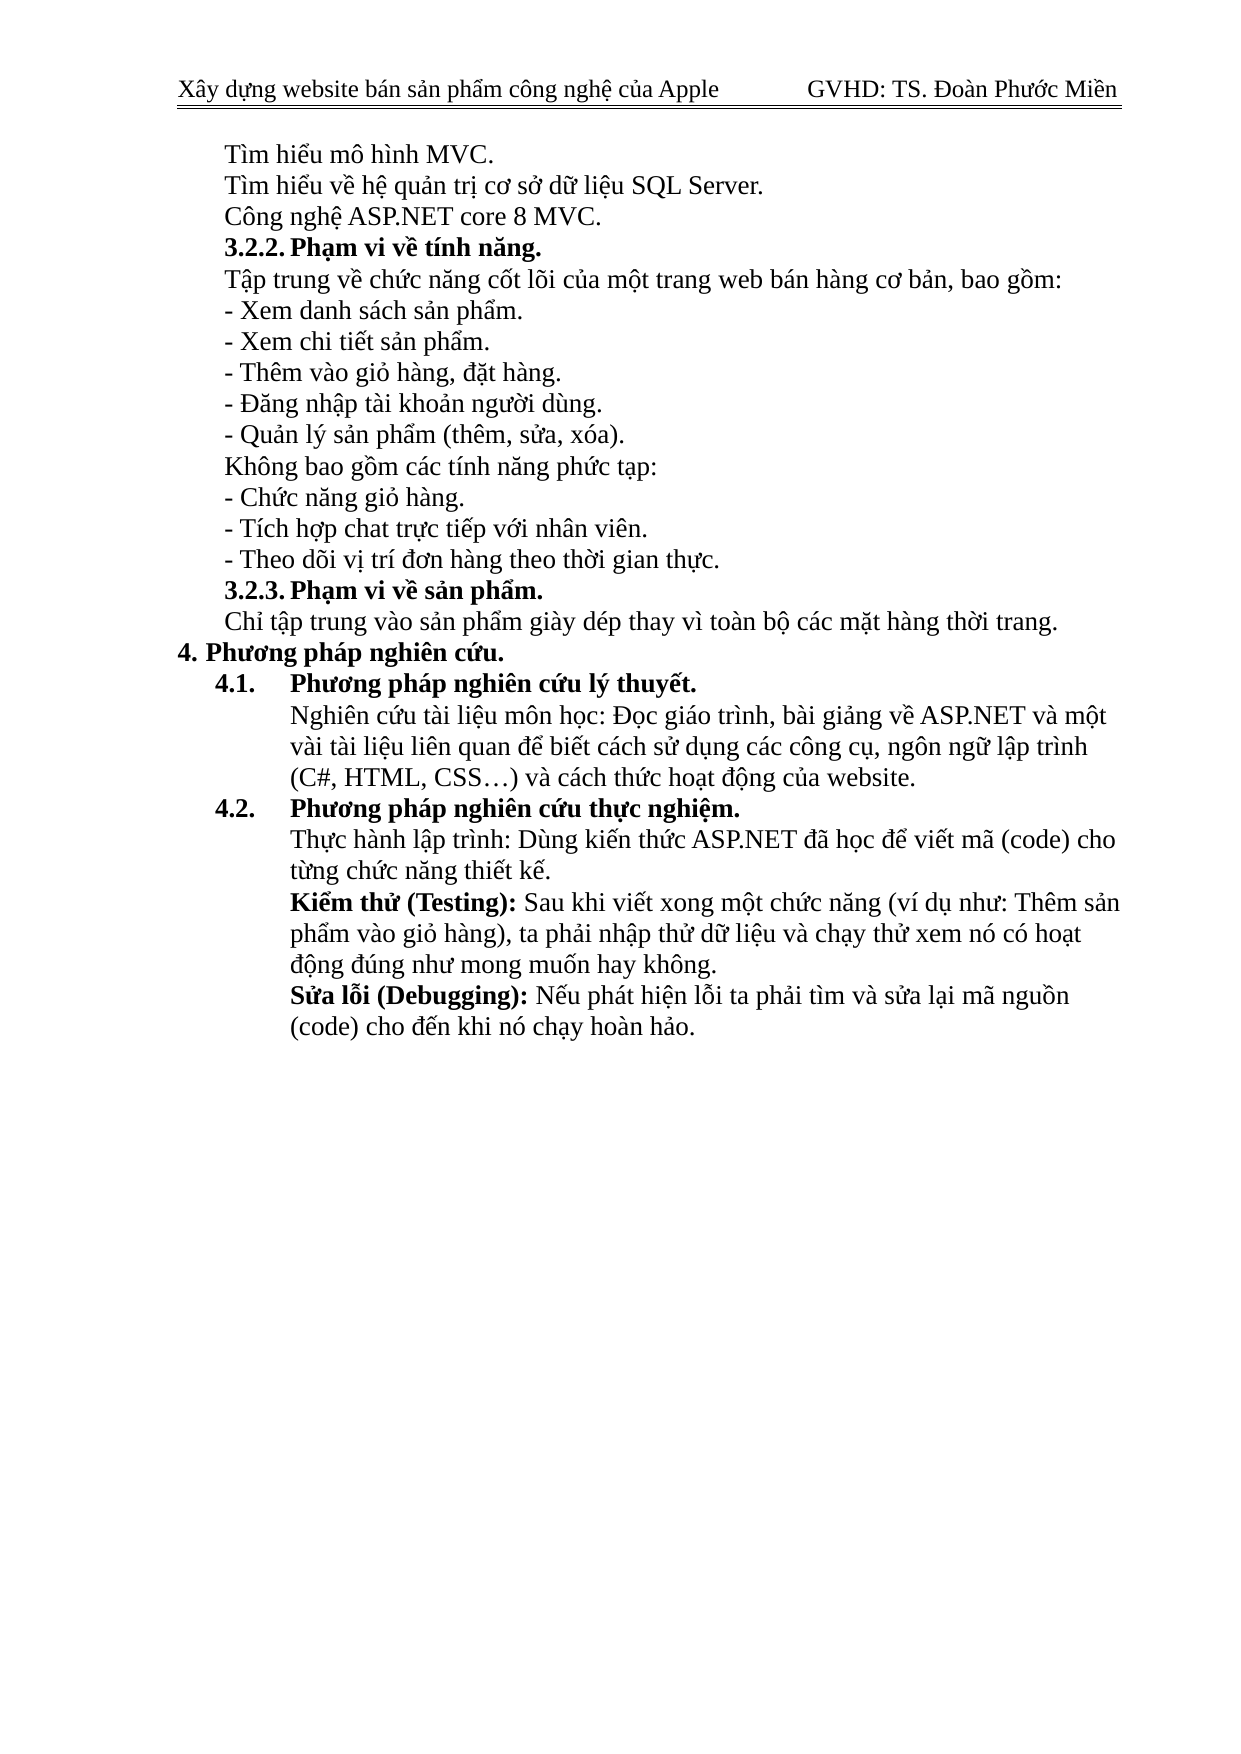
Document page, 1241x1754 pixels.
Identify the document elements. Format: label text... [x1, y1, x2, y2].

list Phương pháp nghiên cứu thực nghiệm. [215, 792, 1122, 823]
list - Theo dõi vị trí đơn hàng theo thời gian thực. [224, 543, 1122, 574]
list Công nghệ ASP.NET core 8 MVC. [224, 200, 1122, 232]
list Phạm vi về sản phẩm. [224, 574, 1122, 605]
list - Thêm vào giỏ hàng, đặt hàng. [224, 356, 1122, 387]
list Phạm vi về tính năng. [224, 232, 1122, 263]
list Sửa lỗi (Debugging): Nếu phát hiện lỗi ta phải tìm và sửa lại mã nguồn (code) cho đến khi nó chạy hoàn hảo. [290, 979, 1122, 1041]
list - Chức năng giỏ hàng. [224, 481, 1122, 512]
list Không bao gồm các tính năng phức tạp: [224, 449, 1122, 481]
list - Đăng nhập tài khoản người dùng. [224, 387, 1122, 418]
list Chỉ tập trung vào sản phẩm giày dép thay vì toàn bộ các mặt hàng thời trang. [224, 605, 1122, 636]
list - Xem chi tiết sản phẩm. [224, 325, 1122, 356]
list - Tích hợp chat trực tiếp với nhân viên. [224, 512, 1122, 543]
list Phương pháp nghiên cứu lý thuyết. [215, 668, 1122, 699]
list Thực hành lập trình: Dùng kiến thức ASP.NET đã học để viết mã (code) cho từng chức năng thiết kế. [290, 823, 1122, 886]
list Phương pháp nghiên cứu. [177, 636, 1122, 668]
list Tập trung về chức năng cốt lõi của một trang web bán hàng cơ bản, bao gồm: [224, 263, 1122, 294]
list Tìm hiểu mô hình MVC. [224, 138, 1122, 169]
list Tìm hiểu về hệ quản trị cơ sở dữ liệu SQL Server. [224, 169, 1122, 200]
list - Quản lý sản phẩm (thêm, sửa, xóa). [224, 418, 1122, 449]
list - Xem danh sách sản phẩm. [224, 294, 1122, 325]
list Kiểm thử (Testing): Sau khi viết xong một chức năng (ví dụ như: Thêm sản phẩm vào giỏ hàng), ta phải nhập thử dữ liệu và chạy thử xem nó có hoạt động đúng như mong muốn hay không. [290, 886, 1122, 979]
list Nghiên cứu tài liệu môn học: Đọc giáo trình, bài giảng về ASP.NET và một vài tài liệu liên quan để biết cách sử dụng các công cụ, ngôn ngữ lập trình (C#, HTML, CSS…) và cách thức hoạt động của website. [290, 699, 1122, 792]
